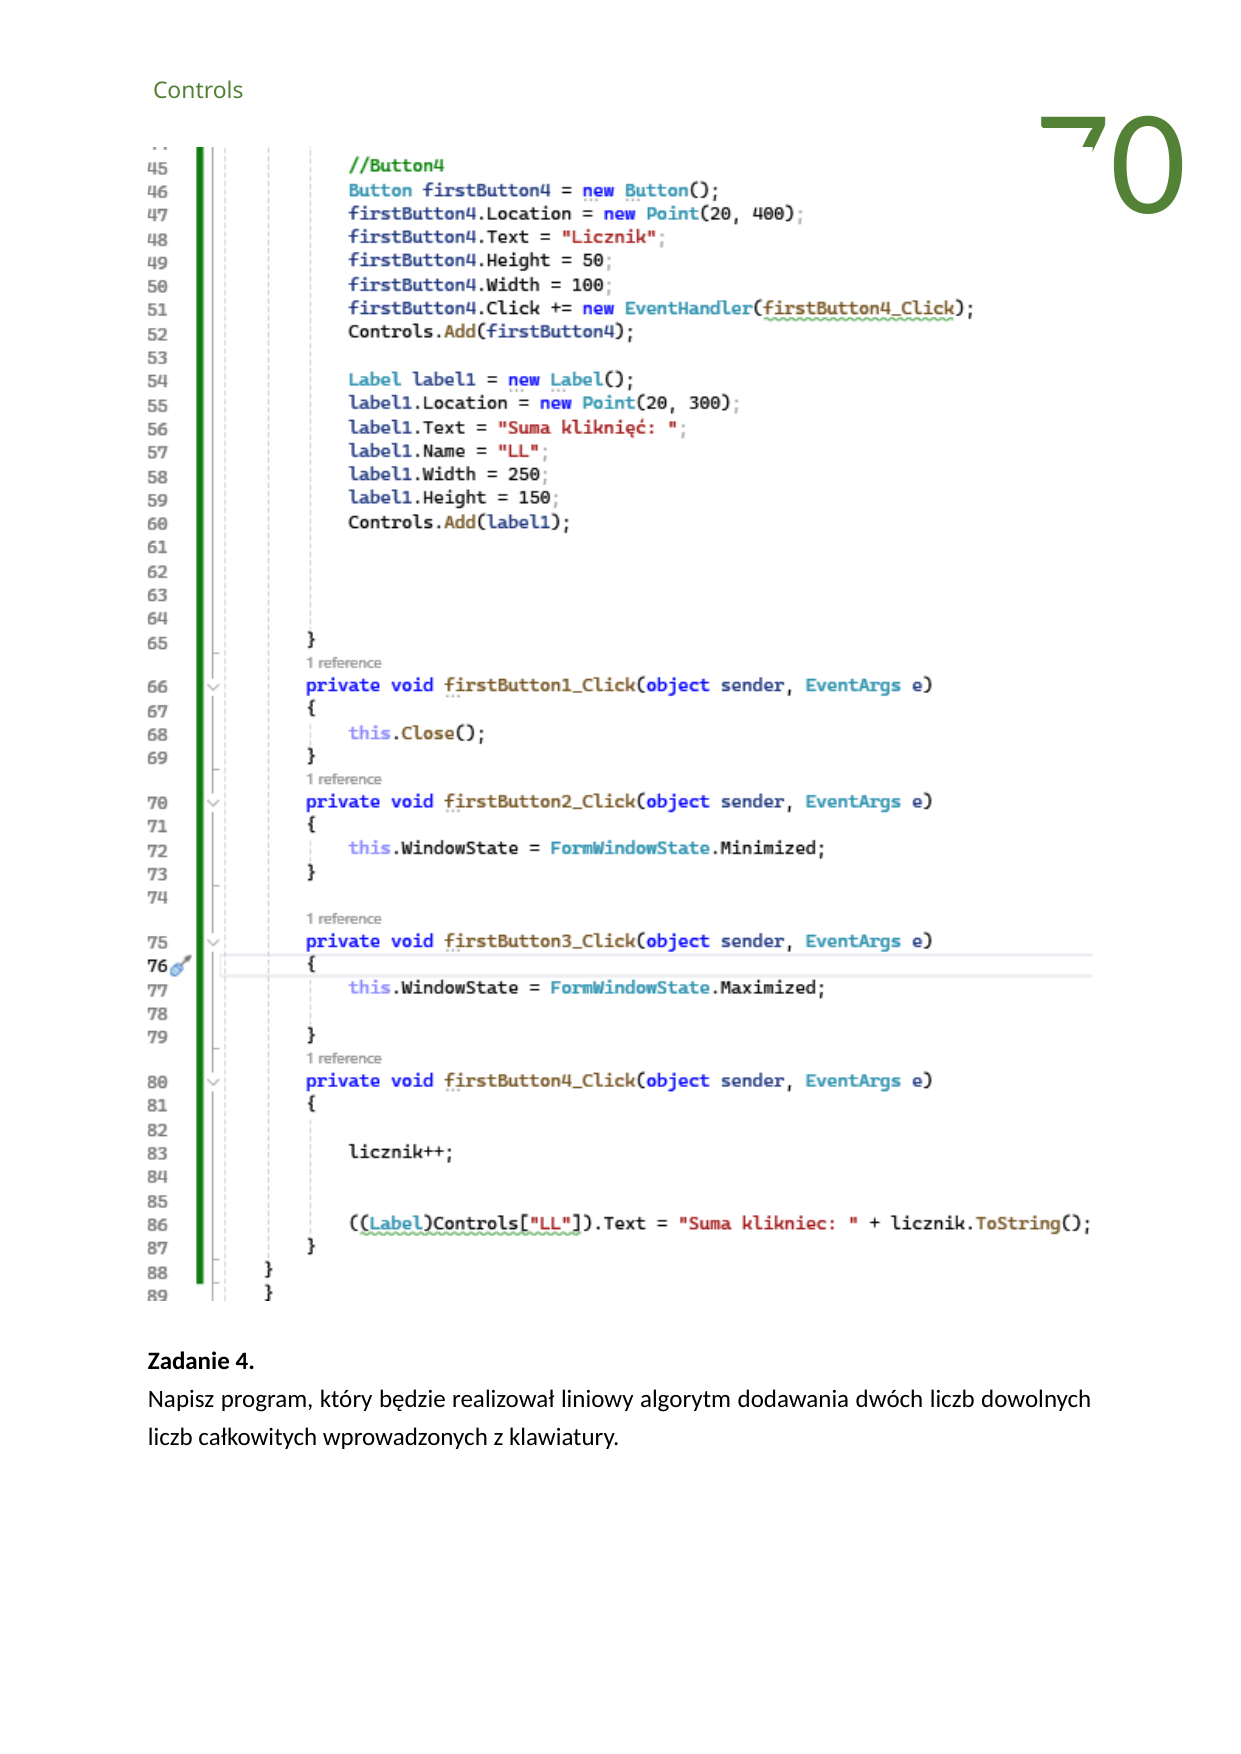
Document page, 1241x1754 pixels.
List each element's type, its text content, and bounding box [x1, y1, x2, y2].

list Napisz program, który będzie realizował liniowy algorytm dodawania dwóch liczb dowolnych liczb całkowitych wprowadzonych z klawiatury. [148, 1383, 1093, 1452]
picture [147, 147, 1093, 1301]
list Zadanie 4. [148, 1345, 1093, 1376]
